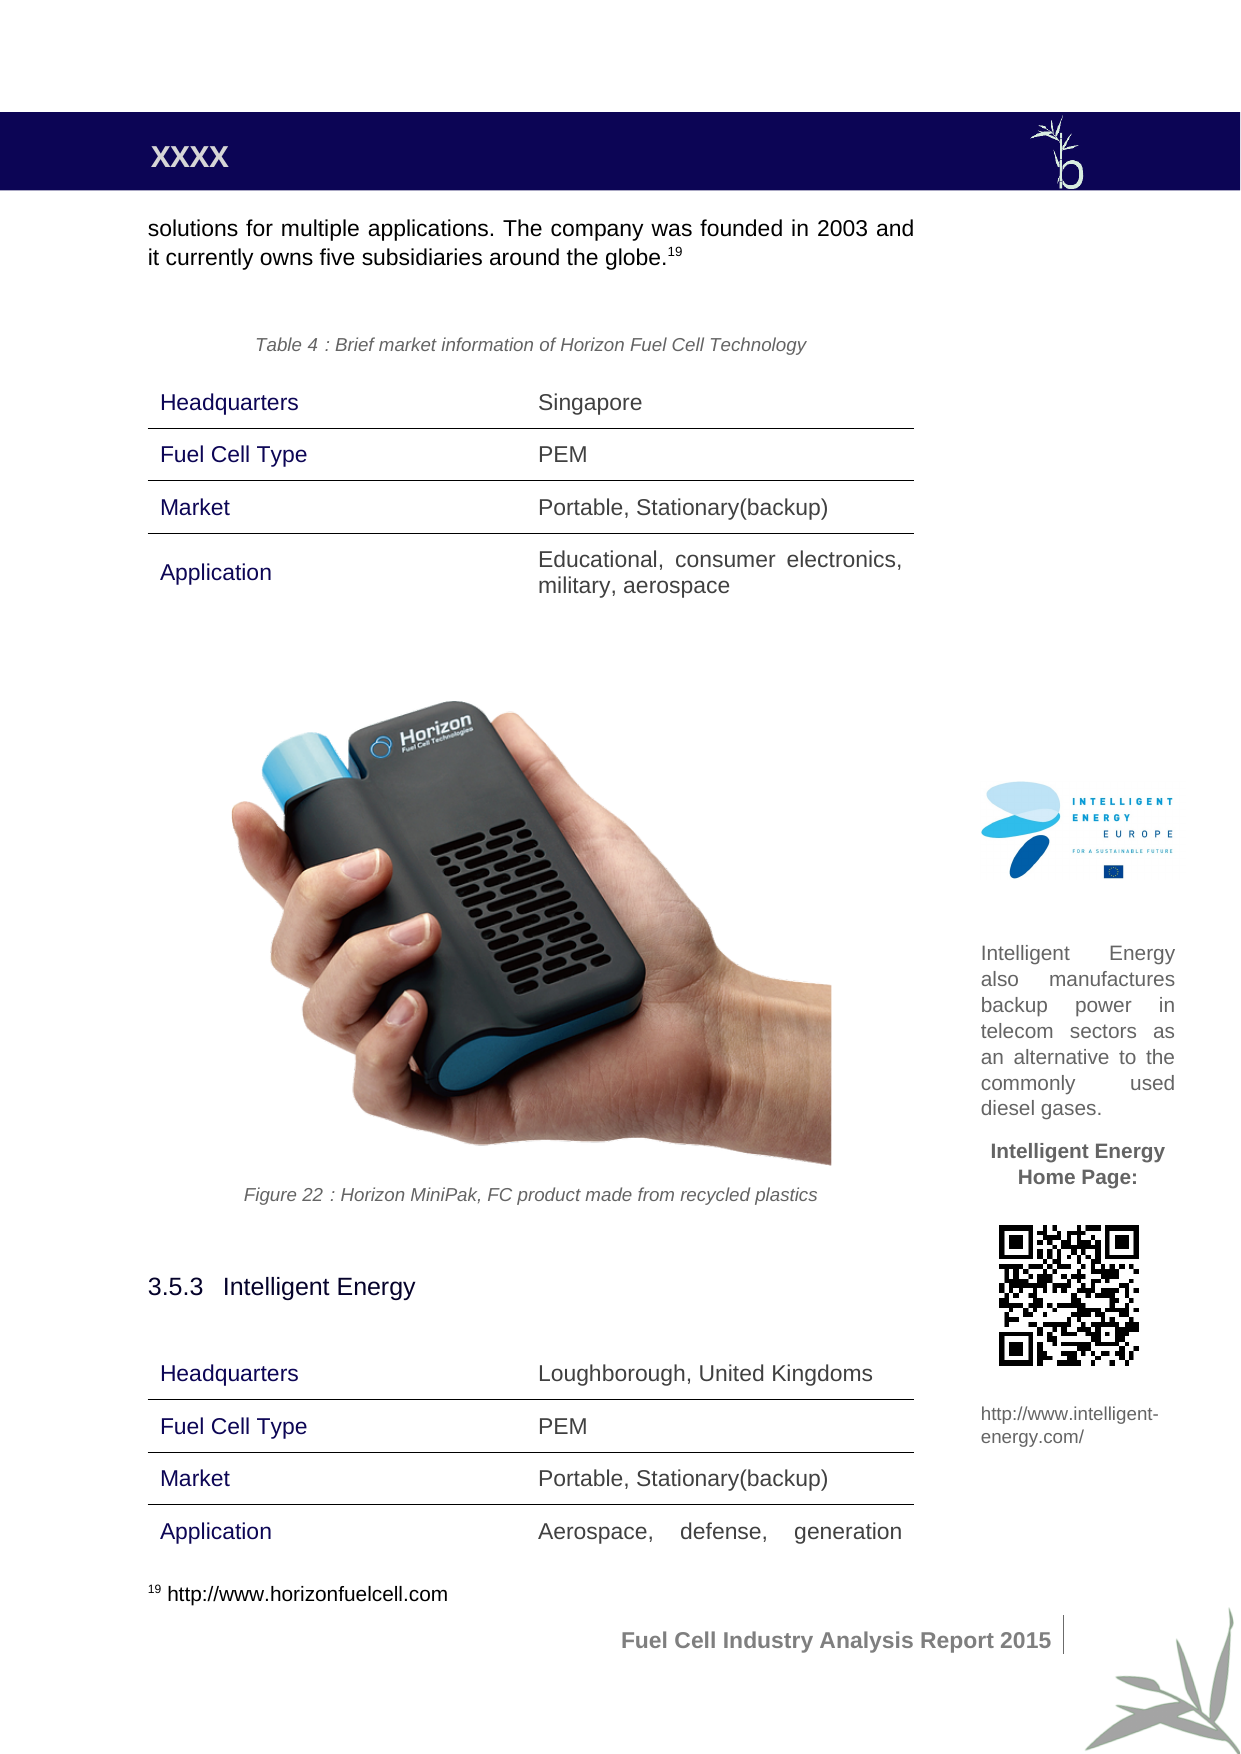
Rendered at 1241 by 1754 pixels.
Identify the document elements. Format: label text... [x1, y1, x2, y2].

picture [980, 781, 1186, 880]
table_cell Aerospace, defense, generation portable power, automotive [526, 1505, 914, 1556]
table_cell Portable, Stationary(backup) [526, 1453, 914, 1504]
table_cell Educational, consumer electronics, military, aerospace [526, 534, 914, 611]
text Horizon is currently the largest micro fuel cell producer and the largest producer of PEM fuel cell stacks below 1,000 W. Today, the firm produces compact, lightweight PEM fuel cells at various performance levels, and also delivers hydrogen storage and on-site hydrogen generation solutions for multiple applications. The company was founded in 2003 and it currently owns five subsidiaries around the globe. [148, 215, 915, 270]
table_header Headquarters [148, 376, 526, 428]
table_cell Fuel Cell Type [148, 429, 526, 480]
table_header Loughborough, United Kingdoms [526, 1348, 914, 1399]
table_cell Market [148, 1453, 526, 1504]
table_cell PEM [526, 1400, 914, 1452]
table_header Singapore [526, 376, 914, 428]
table_cell Fuel Cell Type [148, 1400, 526, 1452]
picture [231, 701, 832, 1166]
subtitle Intelligent Energy [148, 1272, 915, 1301]
text Table 4 : Brief market information of Horizon Fuel Cell Technology [148, 334, 915, 356]
table_cell Portable, Stationary(backup) [526, 481, 914, 532]
table_cell Application [148, 534, 526, 611]
table_header Headquarters [148, 1348, 526, 1399]
table_cell PEM [526, 429, 914, 480]
picture [980, 1207, 1158, 1385]
table_cell Market [148, 481, 526, 532]
picture [1068, 1607, 1241, 1754]
table_cell Application [148, 1505, 526, 1556]
